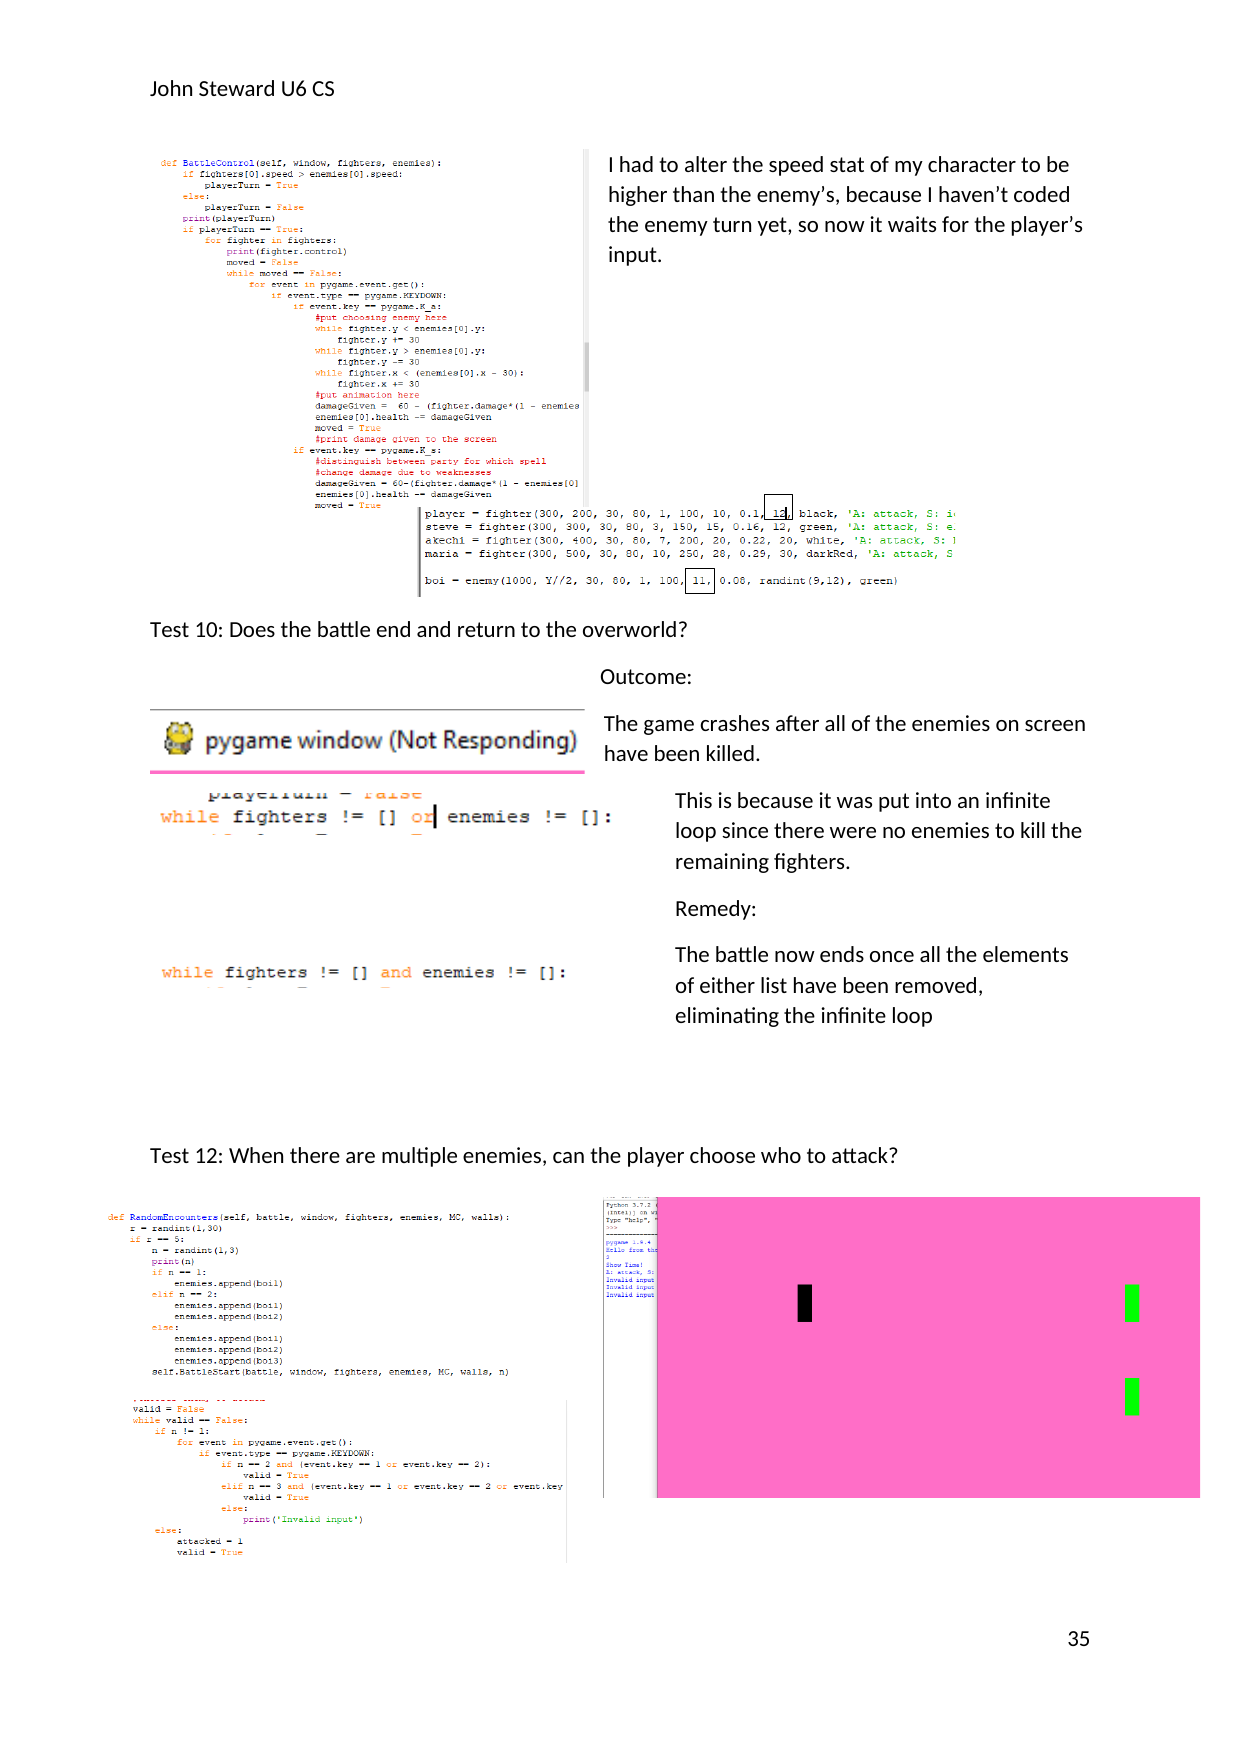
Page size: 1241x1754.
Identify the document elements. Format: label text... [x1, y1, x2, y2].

text Test 10: Does the battle end and return to the overworld? [150, 616, 1090, 644]
picture [125, 1400, 568, 1563]
picture [150, 149, 956, 597]
picture [603, 1197, 1200, 1498]
text I had to alter the speed stat of my character to be higher than the enemy’s, because I haven’t coded the enemy turn yet, so now it waits for the player’s input. [589, 150, 1090, 269]
text Outcome: [150, 662, 1090, 691]
picture [150, 709, 585, 774]
text This is because it was put into an infinite loop since there were no enemies to kill the remaining fighters. [675, 786, 1090, 875]
picture [150, 961, 590, 988]
text The game crashes after all of the enemies on screen have been killed. [585, 709, 1090, 768]
text Remedy: [675, 894, 1090, 922]
picture [98, 1203, 527, 1387]
picture [150, 793, 641, 835]
picture [765, 507, 792, 519]
text The battle now ends once all the elements of either list have been removed, eliminating the infinite loop [675, 941, 1090, 1029]
text Test 12: When there are multiple enemies, can the player choose who to attack? [150, 1142, 1090, 1170]
